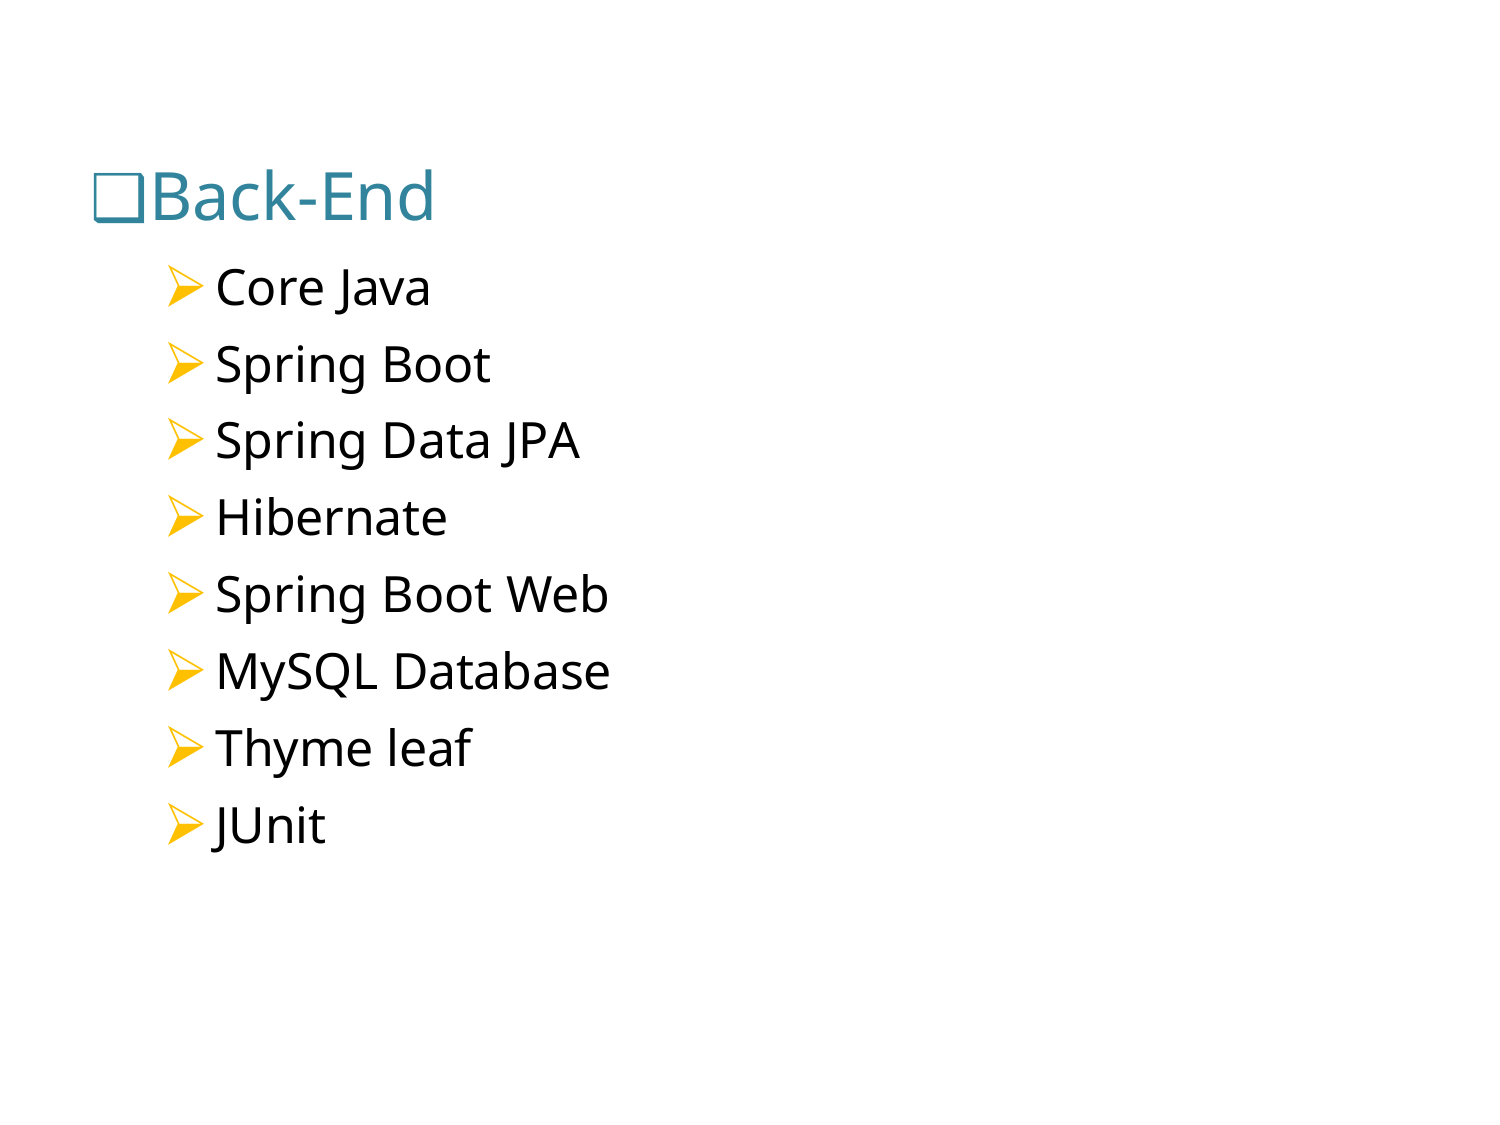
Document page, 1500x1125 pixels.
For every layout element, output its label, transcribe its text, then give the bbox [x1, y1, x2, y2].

list Spring Boot Web [165, 553, 1485, 629]
list JUnit [165, 783, 1485, 860]
list Core Java [165, 239, 1485, 322]
list Thyme leaf [165, 706, 1485, 783]
list Spring Boot [165, 322, 1485, 398]
list Back-End [90, 146, 1485, 239]
list Spring Data JPA [165, 399, 1485, 475]
list MySQL Database [165, 629, 1485, 706]
list Hibernate [165, 476, 1485, 552]
